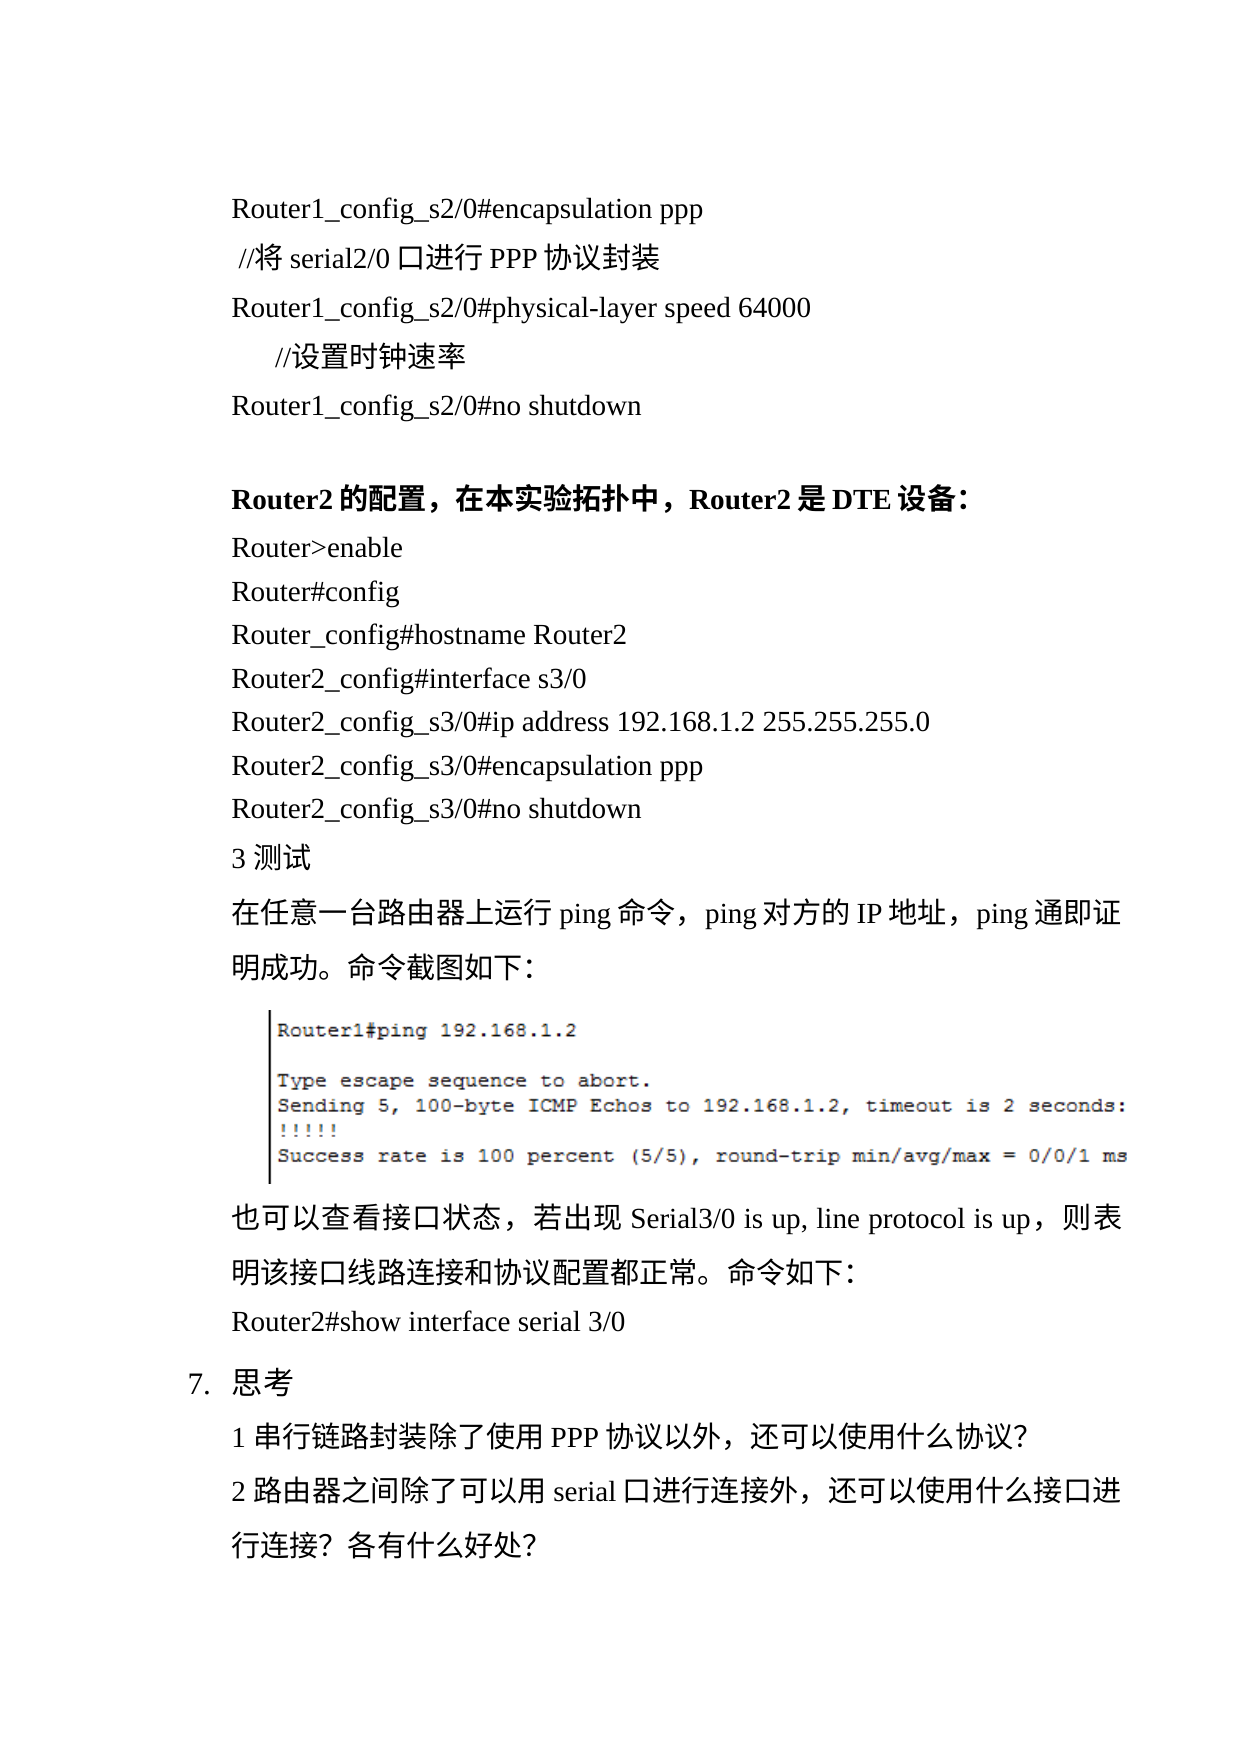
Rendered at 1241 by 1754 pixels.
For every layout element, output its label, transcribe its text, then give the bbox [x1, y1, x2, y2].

text 在任意一台路由器上运行ping命令，ping对方的IP地址，ping通即证明成功。命令截图如下： [231, 890, 1122, 987]
text Router1_config_s2/0#encapsulation ppp [231, 191, 1122, 225]
text Router2_config#interface s3/0 [231, 661, 1122, 694]
text //将serial2/0口进行PPP协议封装 [231, 235, 1122, 277]
picture [268, 1010, 1177, 1184]
text Router2的配置，在本实验拓扑中，Router2是DTE设备： [231, 475, 1122, 518]
text Router2#show interface serial 3/0 [231, 1304, 1122, 1338]
text Router1_config_s2/0#physical-layer speed 64000 [231, 290, 1122, 323]
list 思考 [187, 1348, 1122, 1413]
text 2 路由器之间除了可以用serial口进行连接外，还可以使用什么接口进行连接？各有什么好处？ [231, 1468, 1122, 1565]
text Router2_config_s3/0#no shutdown [231, 792, 1122, 825]
text 也可以查看接口状态，若出现Serial3/0 is up, line protocol is up，则表明该接口线路连接和协议配置都正常。命令如下： [231, 1195, 1122, 1292]
text 1 串行链路封装除了使用PPP协议以外，还可以使用什么协议？ [231, 1413, 1122, 1455]
text Router2_config_s3/0#encapsulation ppp [231, 748, 1122, 782]
text //设置时钟速率 [231, 333, 1122, 376]
text Router>enable [231, 530, 1122, 564]
text Router1_config_s2/0#no shutdown [231, 388, 1122, 422]
text Router2_config_s3/0#ip address 192.168.1.2 255.255.255.0 [231, 704, 1122, 738]
text Router#config [231, 574, 1122, 607]
text 3 测试 [231, 835, 1122, 877]
text Router_config#hostname Router2 [231, 617, 1122, 651]
